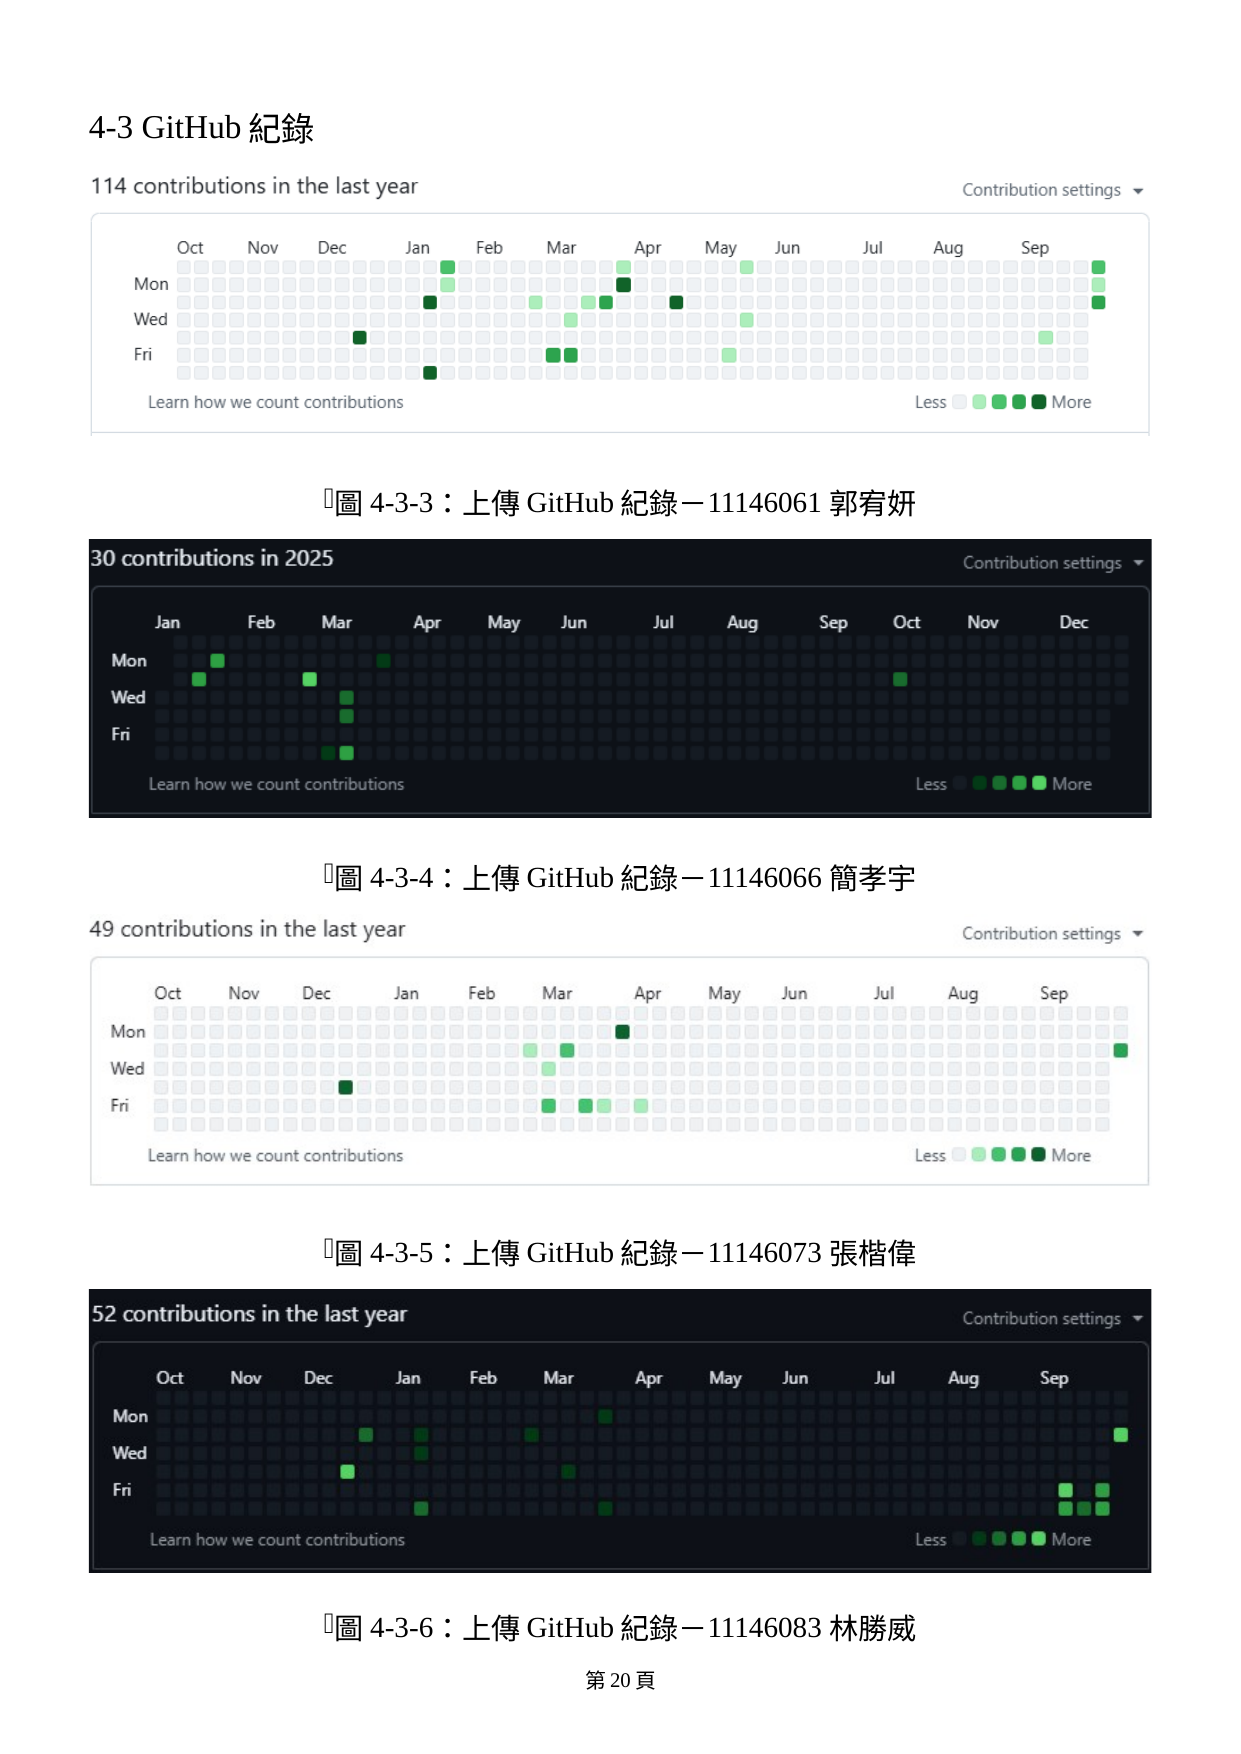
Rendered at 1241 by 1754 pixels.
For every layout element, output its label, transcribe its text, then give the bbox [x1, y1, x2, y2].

subtitle GitHub紀錄 [89, 89, 1152, 164]
picture [88, 164, 1152, 436]
picture [88, 1289, 1152, 1573]
picture [88, 539, 1152, 818]
picture [88, 914, 1152, 1187]
